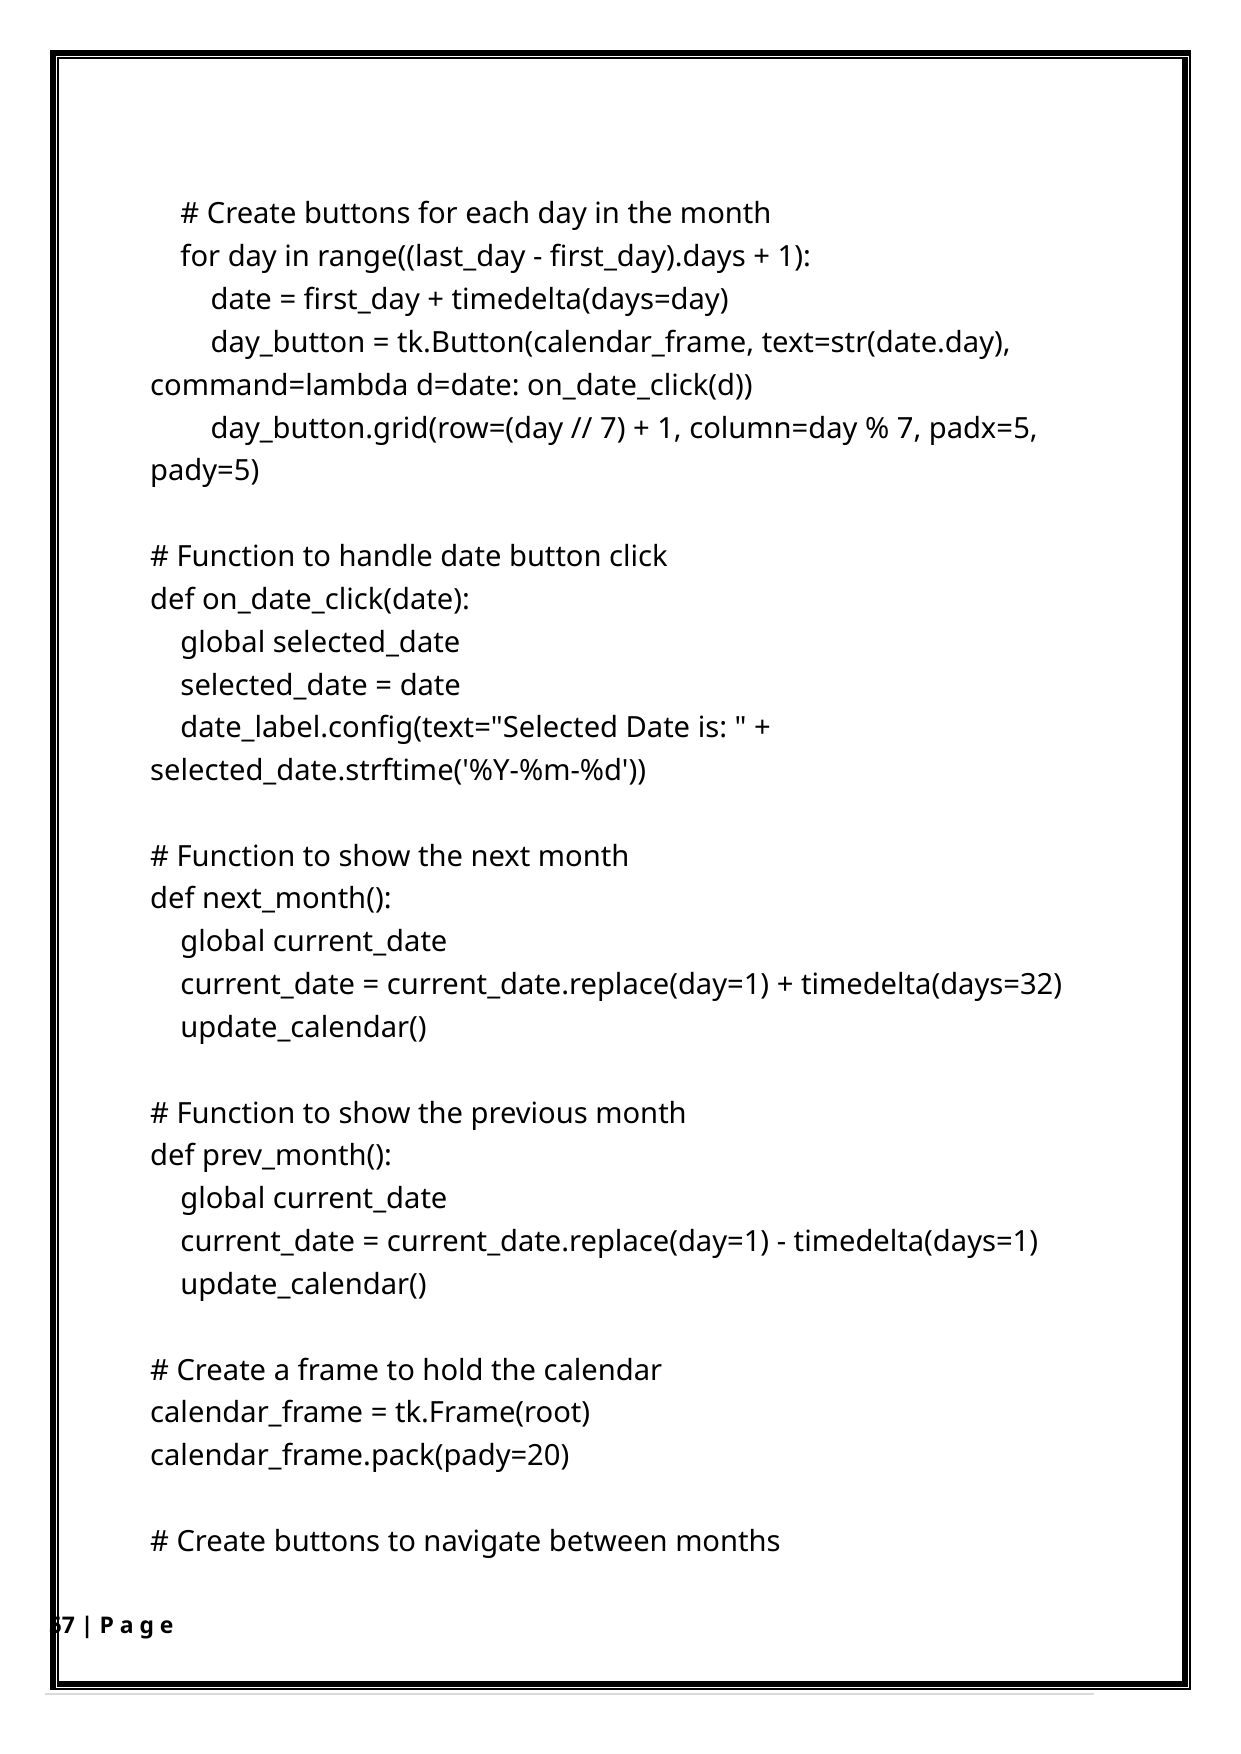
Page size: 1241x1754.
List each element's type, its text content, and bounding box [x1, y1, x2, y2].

text global current_date [150, 1177, 1089, 1217]
text global current_date [150, 921, 1089, 960]
text day_button = tk.Button(calendar_frame, text=str(date.day), command=lambda d=date: on_date_click(d)) [150, 321, 1089, 404]
text current_date = current_date.replace(day=1) + timedelta(days=32) [150, 963, 1089, 1003]
text # Create a frame to hold the calendar [150, 1349, 1089, 1388]
text def next_month(): [150, 878, 1089, 917]
text calendar_frame.pack(pady=20) [150, 1434, 1089, 1474]
text day_button.grid(row=(day // 7) + 1, column=day % 7, padx=5, pady=5) [150, 407, 1089, 489]
text current_date = current_date.replace(day=1) - timedelta(days=1) [150, 1220, 1089, 1260]
text date = first_day + timedelta(days=day) [150, 278, 1089, 318]
text for day in range((last_day - first_day).days + 1): [150, 236, 1089, 275]
text # Function to handle date button click [150, 535, 1089, 575]
text selected_date = date [150, 664, 1089, 703]
text calendar_frame = tk.Frame(root) [150, 1392, 1089, 1431]
text def on_date_click(date): [150, 578, 1089, 618]
text global selected_date [150, 621, 1089, 661]
text # Function to show the next month [150, 835, 1089, 875]
text # Function to show the previous month [150, 1092, 1089, 1132]
text update_calendar() [150, 1006, 1089, 1046]
text # Create buttons to navigate between months [150, 1520, 1089, 1560]
text def prev_month(): [150, 1135, 1089, 1174]
text update_calendar() [150, 1263, 1089, 1303]
text date_label.config(text="Selected Date is: " + selected_date.strftime('%Y-%m-%d')) [150, 707, 1089, 789]
text # Create buttons for each day in the month [150, 193, 1089, 232]
